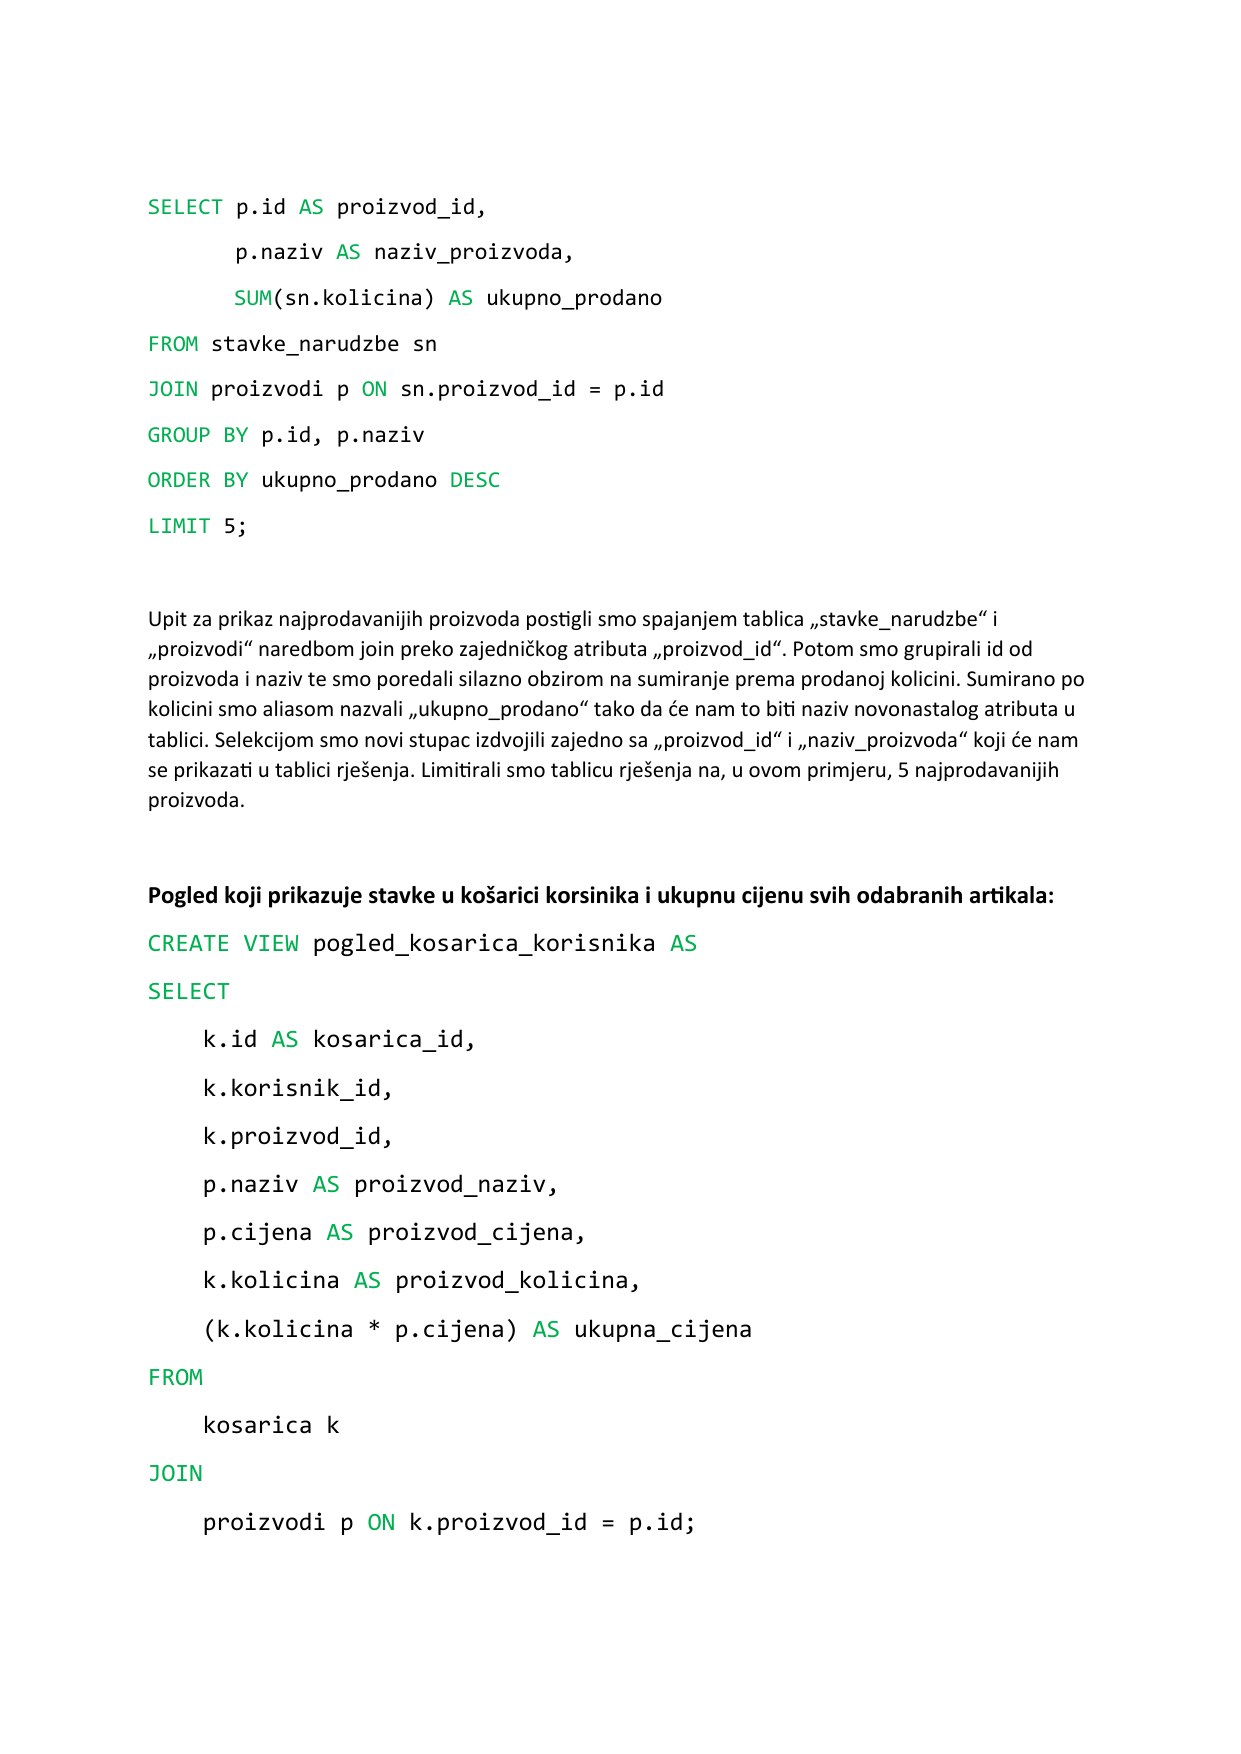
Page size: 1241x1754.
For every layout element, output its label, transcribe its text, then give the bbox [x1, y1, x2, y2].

text p.naziv AS proizvod_naziv, [148, 1169, 1093, 1199]
text FROM stavke_narudzbe sn [148, 330, 1093, 357]
text LIMIT 5; [148, 513, 1093, 539]
text SELECT [148, 977, 1093, 1006]
text SELECT p.id AS proizvod_id, [148, 193, 1093, 220]
text proizvodi p ON k.proizvod_id = p.id; [148, 1507, 1093, 1536]
text p.cijena AS proizvod_cijena, [148, 1218, 1093, 1247]
text FROM [148, 1362, 1093, 1392]
text (k.kolicina * p.cijena) AS ukupna_cijena [148, 1314, 1093, 1343]
text k.proizvod_id, [148, 1121, 1093, 1151]
text kosarica k [148, 1411, 1093, 1440]
text Pogled koji prikazuje stavke u košarici korsinika i ukupnu cijenu svih odabranih artikala: [148, 879, 1093, 909]
text k.kolicina AS proizvod_kolicina, [148, 1266, 1093, 1295]
text SUM(sn.kolicina) AS ukupno_prodano [148, 284, 1093, 311]
text k.korisnik_id, [148, 1073, 1093, 1102]
text ORDER BY ukupno_prodano DESC [148, 467, 1093, 494]
text GROUP BY p.id, p.naziv [148, 421, 1093, 448]
text JOIN proizvodi p ON sn.proizvod_id = p.id [148, 376, 1093, 403]
text k.id AS kosarica_id, [148, 1025, 1093, 1054]
text Upit za prikaz najprodavanijih proizvoda postigli smo spajanjem tablica „stavke_narudzbe“ i „proizvodi“ naredbom join preko zajedničkog atributa „proizvod_id“. Potom smo grupirali id od proizvoda i naziv te smo poredali silazno obzirom na sumiranje prema prodanoj kolicini. Sumirano po kolicini smo aliasom nazvali „ukupno_prodano“ tako da će nam to biti naziv novonastalog atributa u tablici. Selekcijom smo novi stupac izdvojili zajedno sa „proizvod_id“ i „naziv_proizvoda“ koji će nam se prikazati u tablici rješenja. Limitirali smo tablicu rješenja na, u ovom primjeru, 5 najprodavanijih proizvoda. [148, 604, 1093, 813]
text CREATE VIEW pogled_kosarica_korisnika AS [148, 928, 1093, 958]
text JOIN [148, 1459, 1093, 1488]
text p.naziv AS naziv_proizvoda, [148, 239, 1093, 266]
